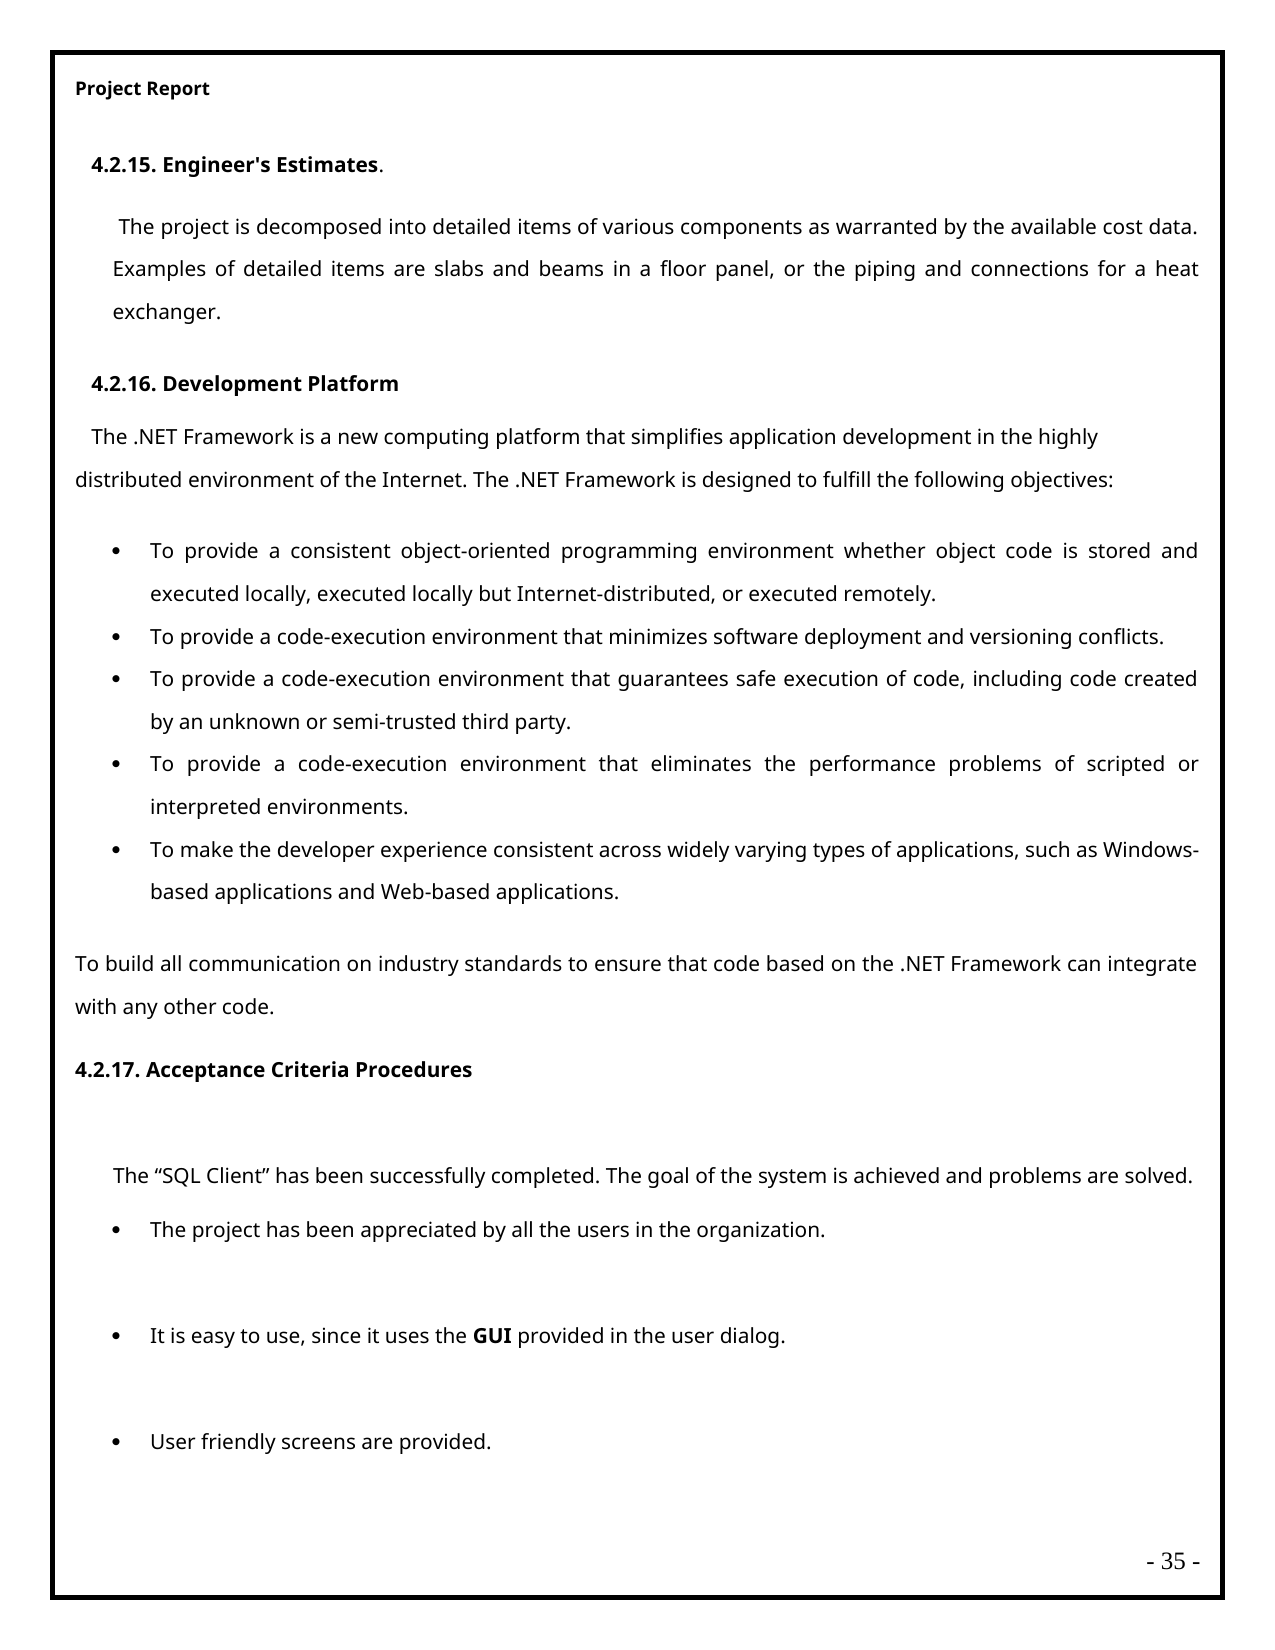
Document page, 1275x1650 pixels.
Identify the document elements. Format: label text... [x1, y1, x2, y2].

text 4.2.17. Acceptance Criteria Procedures [75, 1055, 1200, 1084]
list To provide a code-execution environment that minimizes software deployment and versioning conflicts. [112, 622, 1200, 650]
text The “SQL Client” has been successfully completed. The goal of the system is achieved and problems are solved. [75, 1162, 1200, 1190]
list To provide a code-execution environment that eliminates the performance problems of scripted or interpreted environments. [112, 749, 1200, 821]
list To make the developer experience consistent across widely varying types of applications, such as Windows-based applications and Web-based applications. [112, 835, 1200, 906]
text The project is decomposed into detailed items of various components as warranted by the available cost data. Examples of detailed items are slabs and beams in a floor panel, or the piping and connections for a heat exchanger. [112, 212, 1200, 325]
list It is easy to use, since it uses the GUI provided in the user dialog. [112, 1321, 1200, 1349]
text To build all communication on industry standards to ensure that code based on the .NET Framework can integrate with any other code. [75, 949, 1200, 1020]
list To provide a consistent object-oriented programming environment whether object code is stored and executed locally, executed locally but Internet-distributed, or executed remotely. [112, 537, 1200, 608]
text 4.2.15. Engineer's Estimates. [75, 150, 1200, 178]
text 4.2.16. Development Platform [75, 369, 1200, 397]
list The project has been appreciated by all the users in the organization. [112, 1215, 1200, 1243]
list User friendly screens are provided. [112, 1427, 1200, 1456]
list To provide a code-execution environment that guarantees safe execution of code, including code created by an unknown or semi-trusted third party. [112, 664, 1200, 735]
text The .NET Framework is a new computing platform that simplifies application development in the highly distributed environment of the Internet. The .NET Framework is designed to fulfill the following objectives: [75, 422, 1200, 493]
